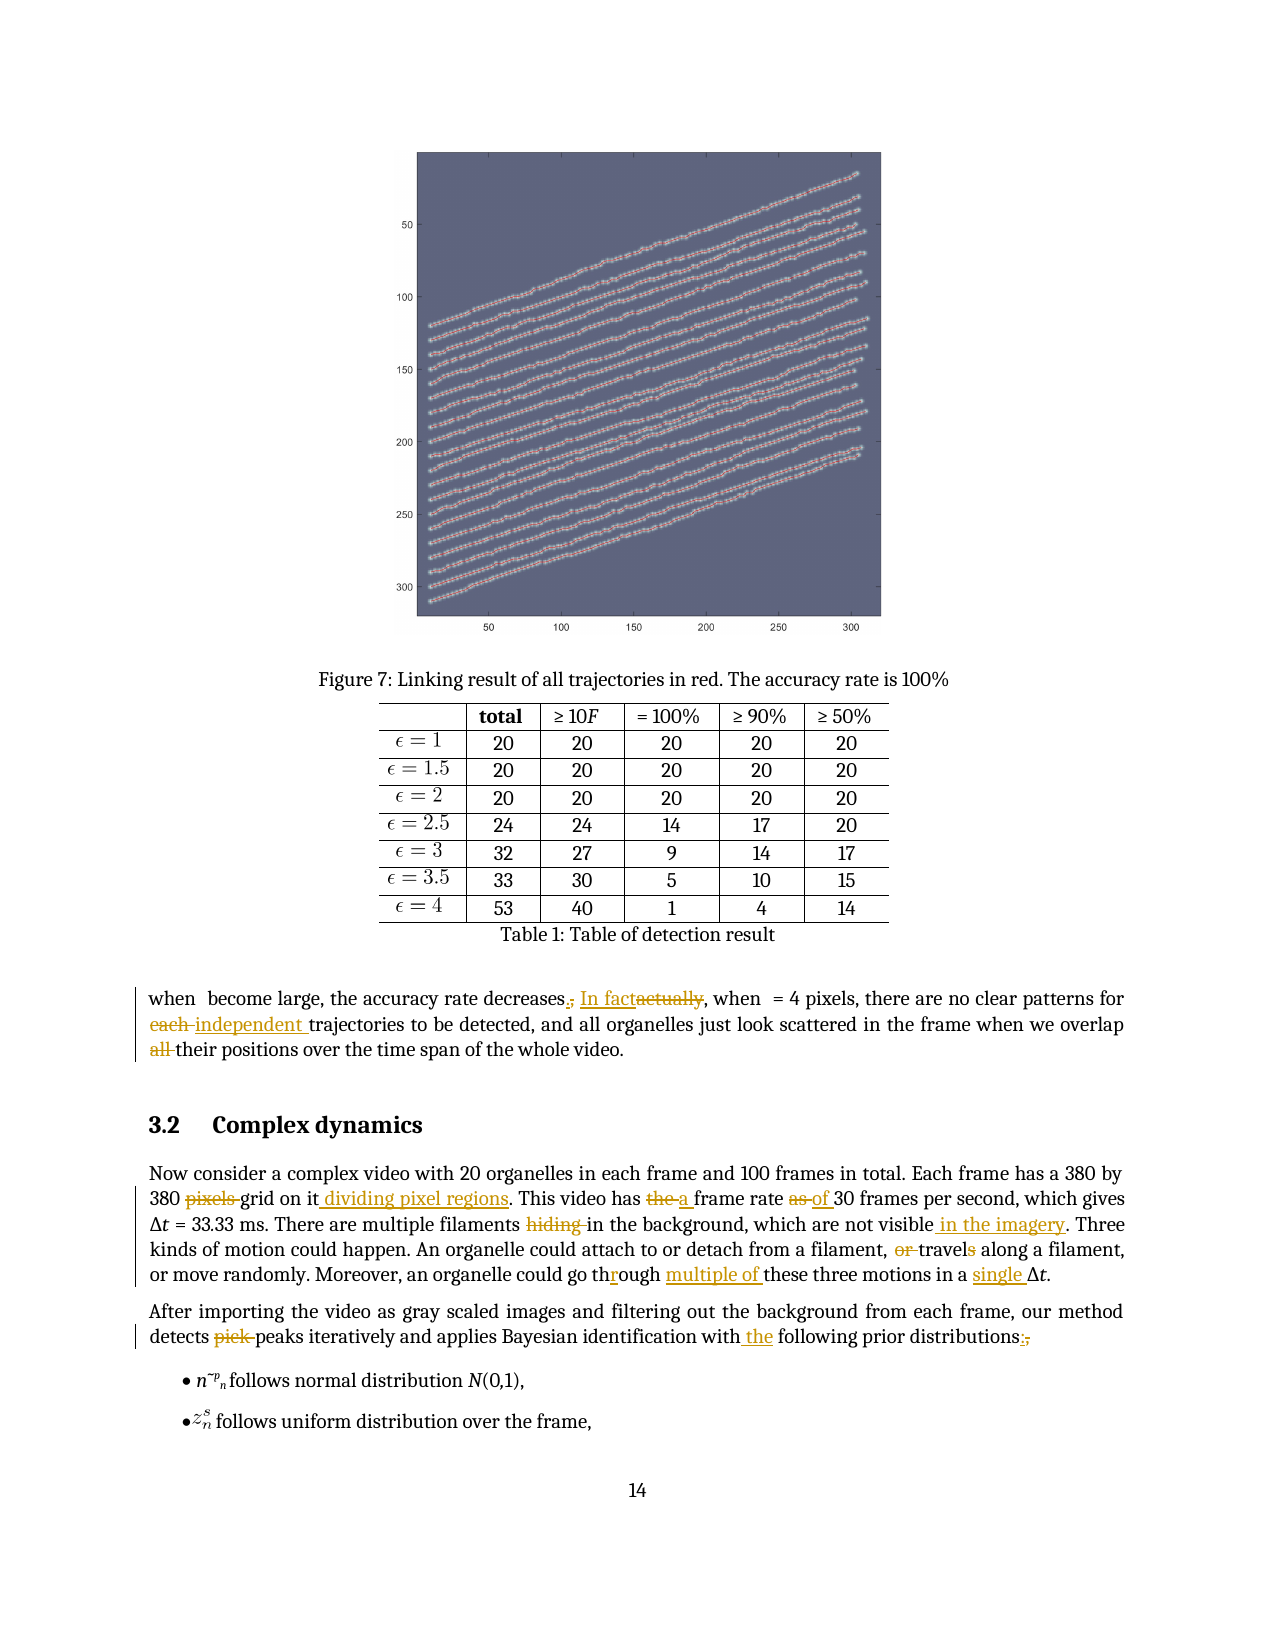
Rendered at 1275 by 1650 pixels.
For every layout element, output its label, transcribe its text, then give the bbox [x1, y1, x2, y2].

picture [395, 841, 442, 857]
table_cell 20 [541, 786, 624, 812]
table_cell 20 [720, 759, 804, 785]
table_cell [379, 759, 466, 785]
table_header total [467, 704, 540, 730]
table_header ≥ 50% [805, 704, 889, 730]
table_cell [379, 731, 466, 758]
picture [393, 150, 882, 635]
table_cell [379, 868, 466, 894]
table_cell [379, 814, 466, 840]
table_cell 27 [541, 841, 624, 867]
text Table 1: Table of detection result [150, 923, 1125, 947]
table_cell [379, 786, 466, 812]
table_cell 20 [625, 731, 719, 758]
table_cell 9 [625, 841, 719, 867]
table_cell 30 [541, 868, 624, 894]
table_cell 20 [541, 759, 624, 785]
picture [387, 759, 449, 775]
table_cell 17 [720, 814, 804, 840]
text After importing the video as gray scaled images and filtering out the background from each frame, our method detects peaks iteratively and applies Bayesian identification with following prior distributions [148, 1299, 1125, 1349]
table_cell 20 [805, 731, 889, 758]
table_header [379, 704, 466, 730]
table_cell 24 [541, 814, 624, 840]
subtitle Complex dynamics [148, 1111, 1125, 1139]
table_header ≥ 10F [541, 704, 624, 730]
table_header = 100% [625, 704, 719, 730]
table_cell 5 [625, 868, 719, 894]
table_cell 40 [541, 896, 624, 922]
table_cell 20 [541, 731, 624, 758]
text • n˜pn follows normal distribution N(0,1), [181, 1367, 1125, 1392]
table_cell 14 [720, 841, 804, 867]
table_cell 20 [720, 786, 804, 812]
text Figure 7: Linking result of all trajectories in red. The accuracy rate is 100% [150, 668, 1118, 692]
table_cell 4 [720, 896, 804, 922]
table_cell 15 [805, 868, 889, 894]
table_cell 53 [467, 896, 540, 922]
table_header ≥ 90% [720, 704, 804, 730]
picture [191, 1408, 212, 1429]
table_cell 20 [467, 759, 540, 785]
table_cell 17 [805, 841, 889, 867]
table_cell 10 [720, 868, 804, 894]
table_cell 14 [625, 814, 719, 840]
table_cell [379, 896, 466, 922]
picture [387, 868, 449, 884]
table_cell 20 [625, 786, 719, 812]
table_cell 20 [625, 759, 719, 785]
table_cell 20 [805, 786, 889, 812]
table_cell 33 [467, 868, 540, 894]
text when become large, the accuracy rate decreases , when = 4 pixels, there are no clear patterns for trajectories to be detected, and all organelles just look scattered in the frame when we overlap their positions over the time span of the whole video. [148, 987, 1125, 1062]
picture [395, 731, 441, 747]
table_cell 32 [467, 841, 540, 867]
text • follows uniform distribution over the frame, [181, 1408, 1125, 1433]
table_cell 1 [625, 896, 719, 922]
table_cell 20 [467, 731, 540, 758]
picture [395, 786, 442, 802]
picture [395, 896, 442, 912]
table_cell 20 [805, 759, 889, 785]
table_cell [379, 841, 466, 867]
table_cell 24 [467, 814, 540, 840]
table_cell 14 [805, 896, 889, 922]
table_cell 20 [805, 814, 889, 840]
table_cell 20 [720, 731, 804, 758]
picture [387, 813, 449, 830]
table_cell 20 [467, 786, 540, 812]
text Now consider a complex video with 20 organelles in each frame and 100 frames in total. Each frame has a 380 by 380 grid on it. This video has frame rate 30 frames per second, which gives ∆t = 33.33 ms. There are multiple filaments in the background, which are not visible. Three kinds of motion could happen. An organelle could attach to or detach from a filament, travel along a filament, or move randomly. Moreover, an organelle could go though these three motions in a ∆t. [148, 1162, 1125, 1287]
